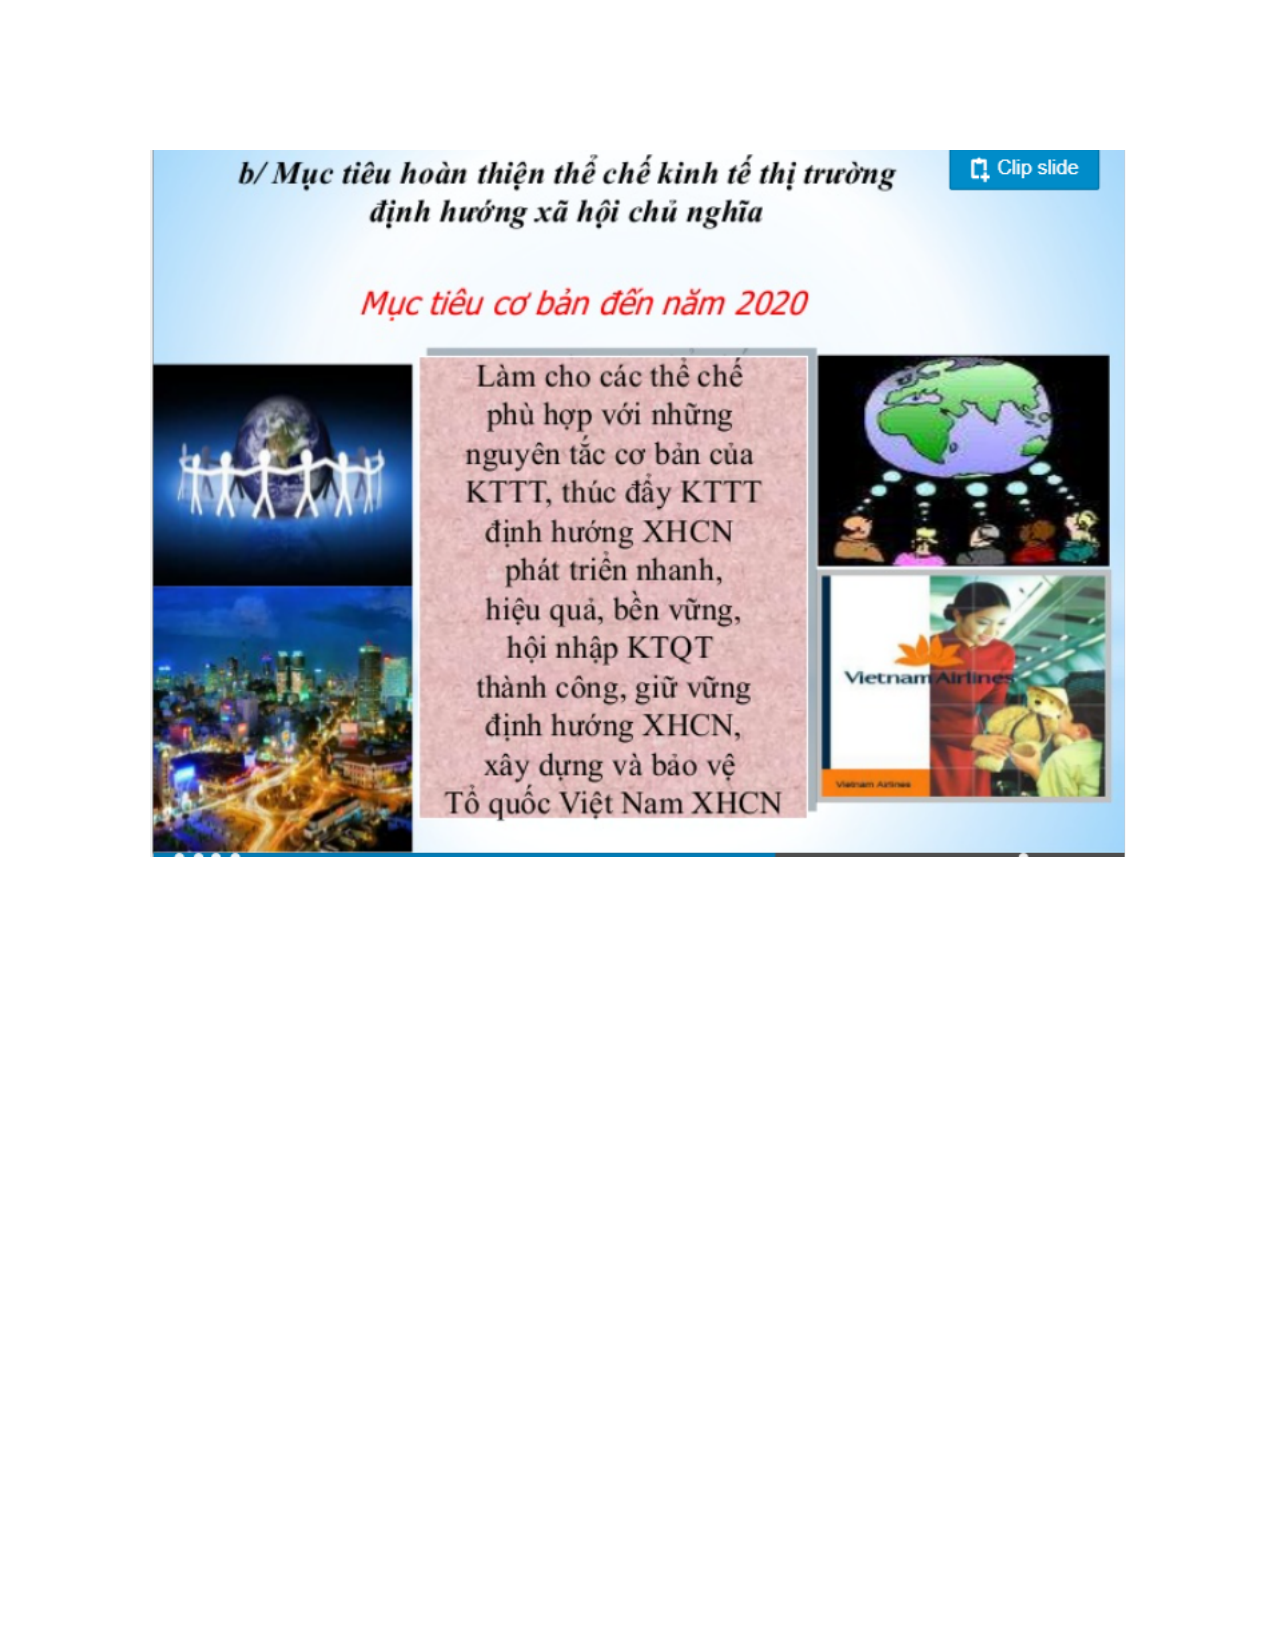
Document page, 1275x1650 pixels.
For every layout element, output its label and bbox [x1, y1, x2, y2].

picture [1039, 160, 1078, 174]
picture [971, 158, 989, 182]
picture [998, 160, 1032, 178]
picture [150, 150, 1125, 857]
